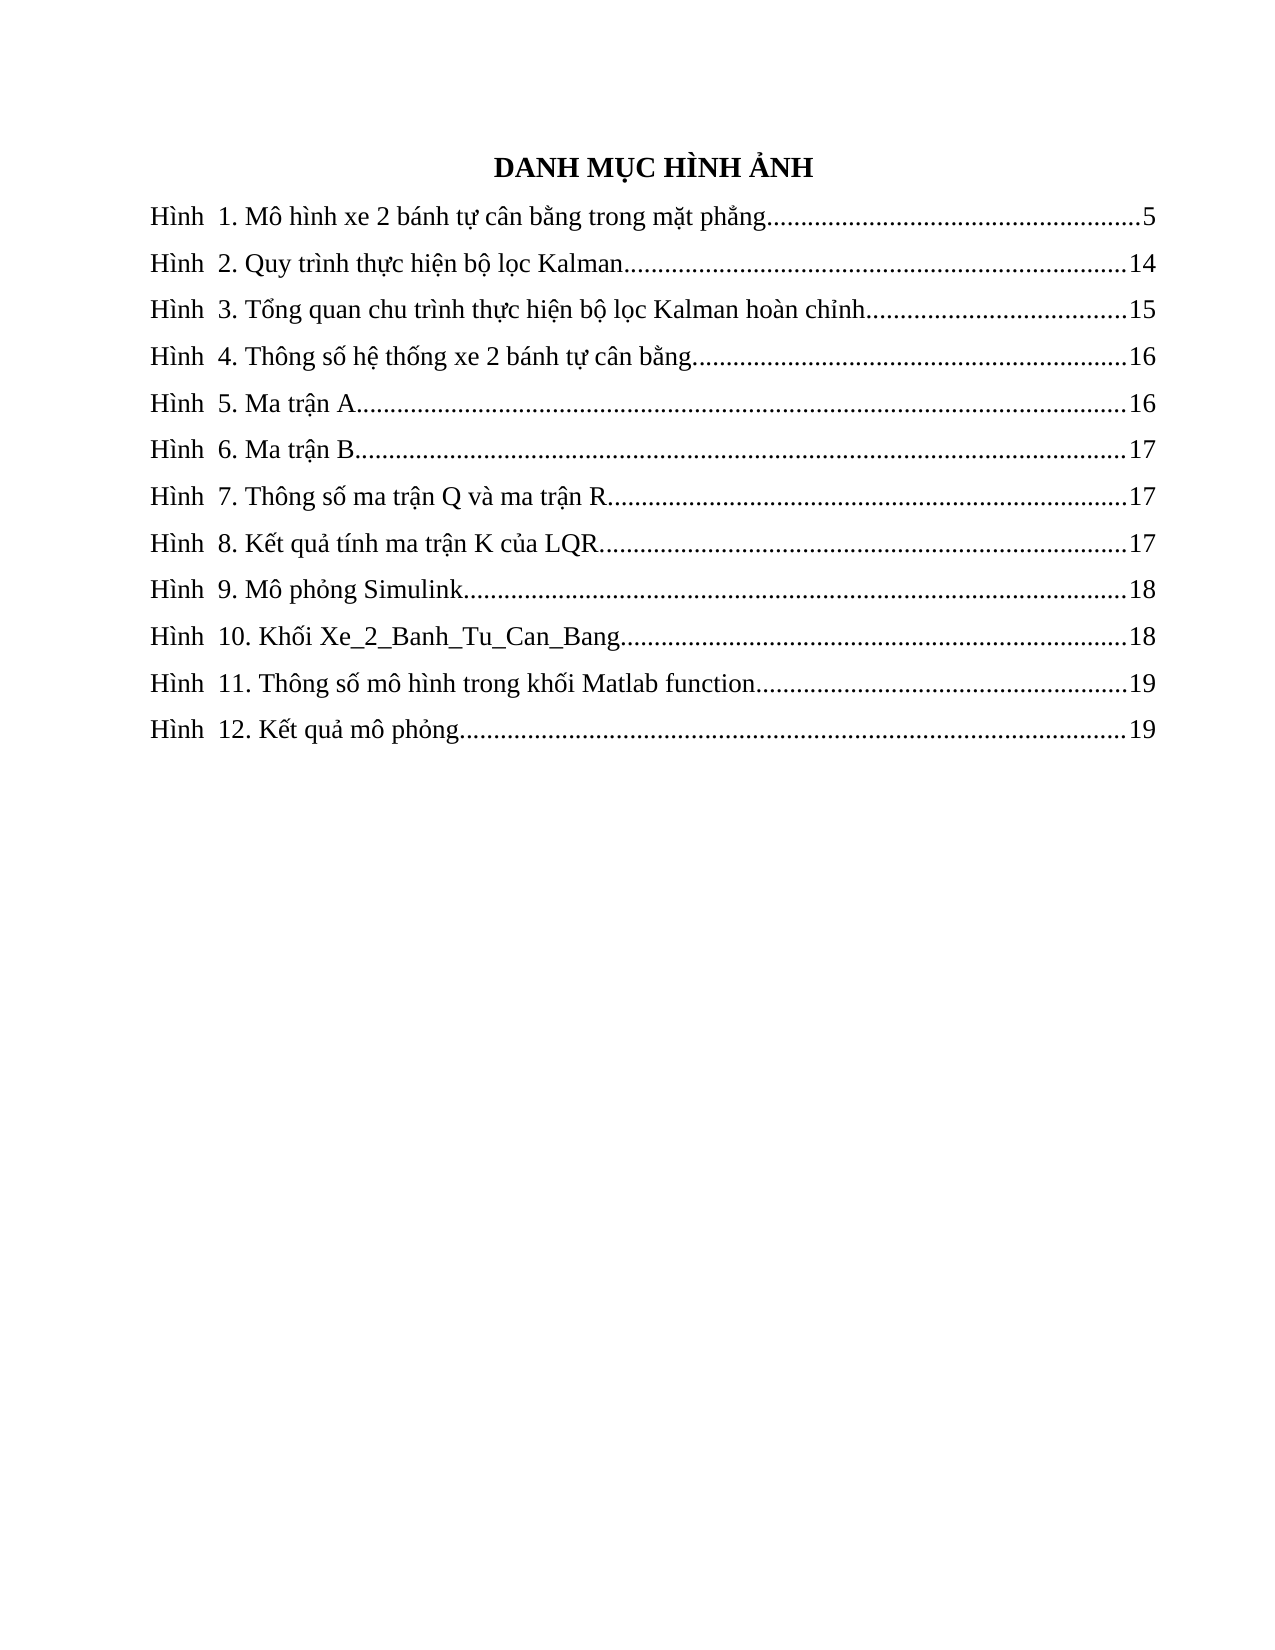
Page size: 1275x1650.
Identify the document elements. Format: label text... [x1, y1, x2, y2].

text Hình 12. Kết quả mô phỏng. 19 [150, 714, 1157, 745]
text Hình 7. Thông số ma trận Q và ma trận R. 17 [150, 480, 1157, 511]
text Hình 9. Mô phỏng Simulink 18 [150, 574, 1157, 605]
text Hình 2. Quy trình thực hiện bộ lọc Kalman 14 [150, 247, 1157, 278]
text Hình 4. Thông số hệ thống xe 2 bánh tự cân bằng. 16 [150, 340, 1157, 371]
text Hình 11. Thông số mô hình trong khối Matlab function 19 [150, 667, 1157, 698]
text Hình 10. Khối Xe_2_Banh_Tu_Can_Bang 18 [150, 620, 1157, 651]
text Hình 5. Ma trận A 16 [150, 387, 1157, 418]
subtitle DANH MỤC HÌNH ẢNH [150, 150, 1157, 183]
text Hình 3. Tổng quan chu trình thực hiện bộ lọc Kalman hoàn chỉnh 15 [150, 294, 1157, 325]
text Hình 1. Mô hình xe 2 bánh tự cân bằng trong mặt phẳng 5 [150, 200, 1157, 231]
text Hình 6. Ma trận B 17 [150, 434, 1157, 465]
text Hình 8. Kết quả tính ma trận K của LQR. 17 [150, 527, 1157, 558]
